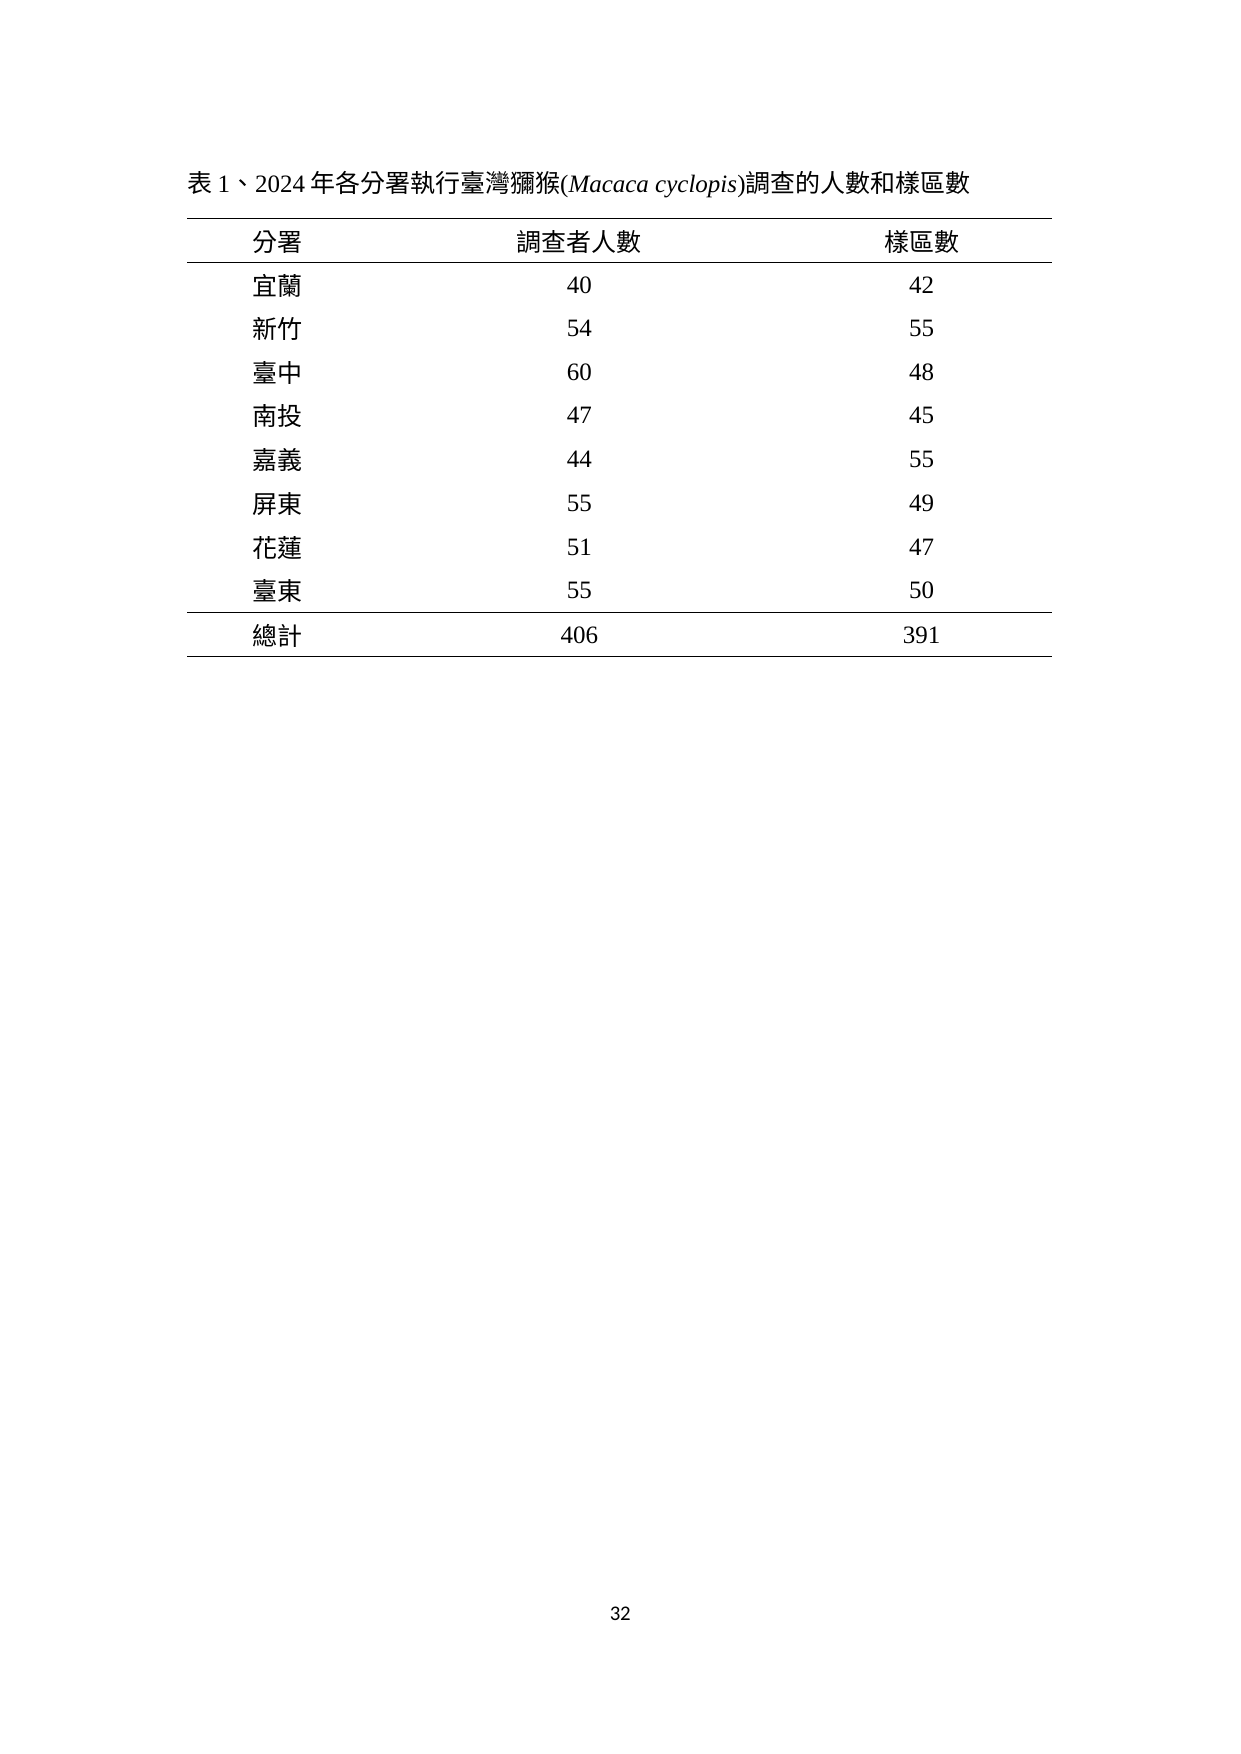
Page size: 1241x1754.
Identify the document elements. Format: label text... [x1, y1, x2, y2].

text 表1、2024年各分署執行臺灣獼猴(Macaca cyclopis)調查的人數和樣區數 [187, 162, 1053, 200]
table_cell 55 [791, 306, 1052, 349]
table_cell 55 [368, 481, 791, 524]
table_cell 50 [791, 568, 1052, 612]
table_cell 40 [368, 263, 791, 306]
table_header 調查者人數 [368, 219, 791, 262]
table_header 樣區數 [791, 219, 1052, 262]
table_cell 44 [368, 437, 791, 481]
table_cell 花蓮 [187, 524, 368, 568]
table_cell 47 [791, 524, 1052, 568]
table_cell 55 [791, 437, 1052, 481]
table_cell 391 [791, 613, 1052, 656]
table_cell 臺中 [187, 349, 368, 393]
table_cell 臺東 [187, 568, 368, 612]
table_cell 47 [368, 393, 791, 437]
table_cell 406 [368, 613, 791, 656]
table_cell 宜蘭 [187, 263, 368, 306]
table_cell 南投 [187, 393, 368, 437]
table_cell 48 [791, 349, 1052, 393]
table_cell 嘉義 [187, 437, 368, 481]
table_cell 51 [368, 524, 791, 568]
table_header 分署 [187, 219, 368, 262]
table_cell 60 [368, 349, 791, 393]
table_cell 屏東 [187, 481, 368, 524]
table_cell 總計 [187, 613, 368, 656]
table_cell 42 [791, 263, 1052, 306]
table_cell 54 [368, 306, 791, 349]
table_cell 新竹 [187, 306, 368, 349]
table_cell 49 [791, 481, 1052, 524]
table_cell 45 [791, 393, 1052, 437]
table_cell 55 [368, 568, 791, 612]
